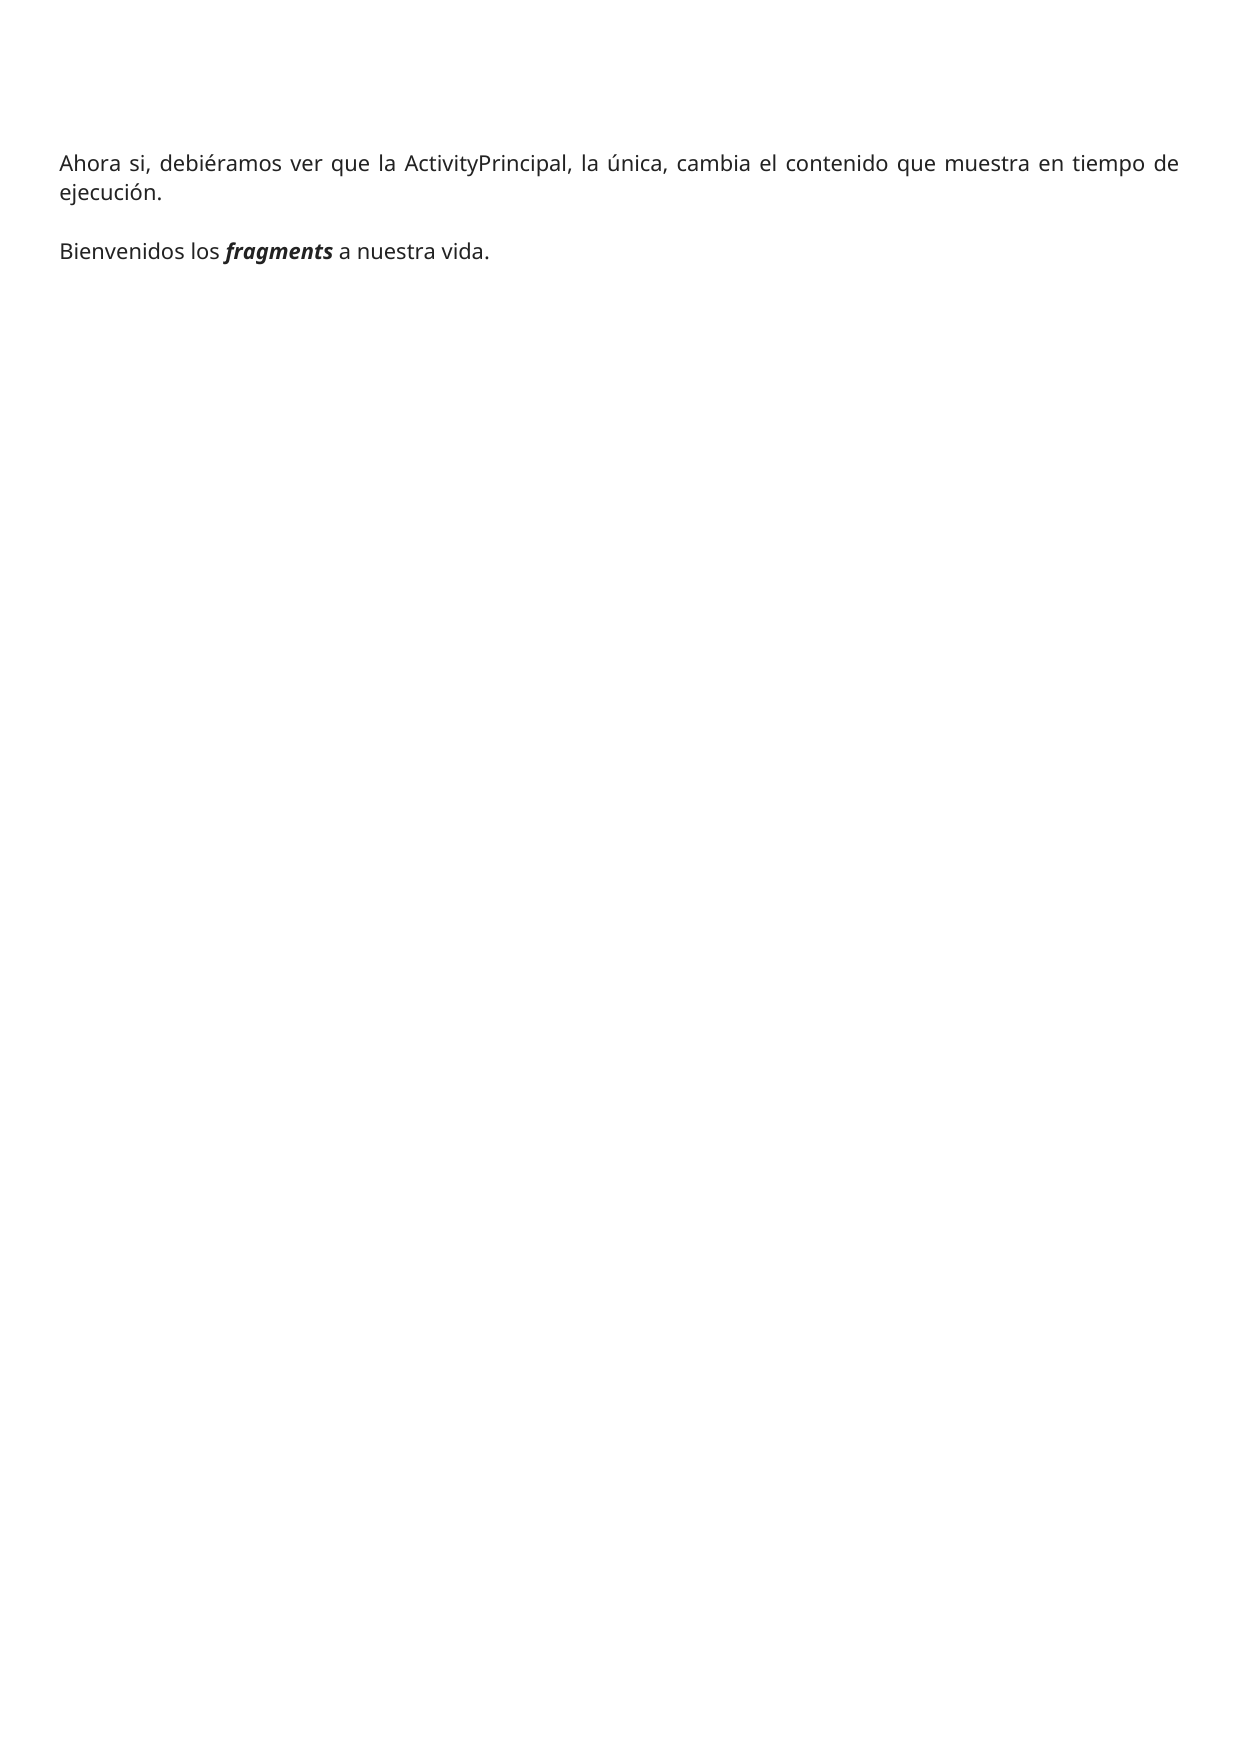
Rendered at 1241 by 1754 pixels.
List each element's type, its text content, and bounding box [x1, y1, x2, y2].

text Ahora si, debiéramos ver que la ActivityPrincipal, la única, cambia el contenido que muestra en tiempo de ejecución. [59, 148, 1182, 207]
text Bienvenidos los fragments a nuestra vida. [59, 236, 1182, 266]
